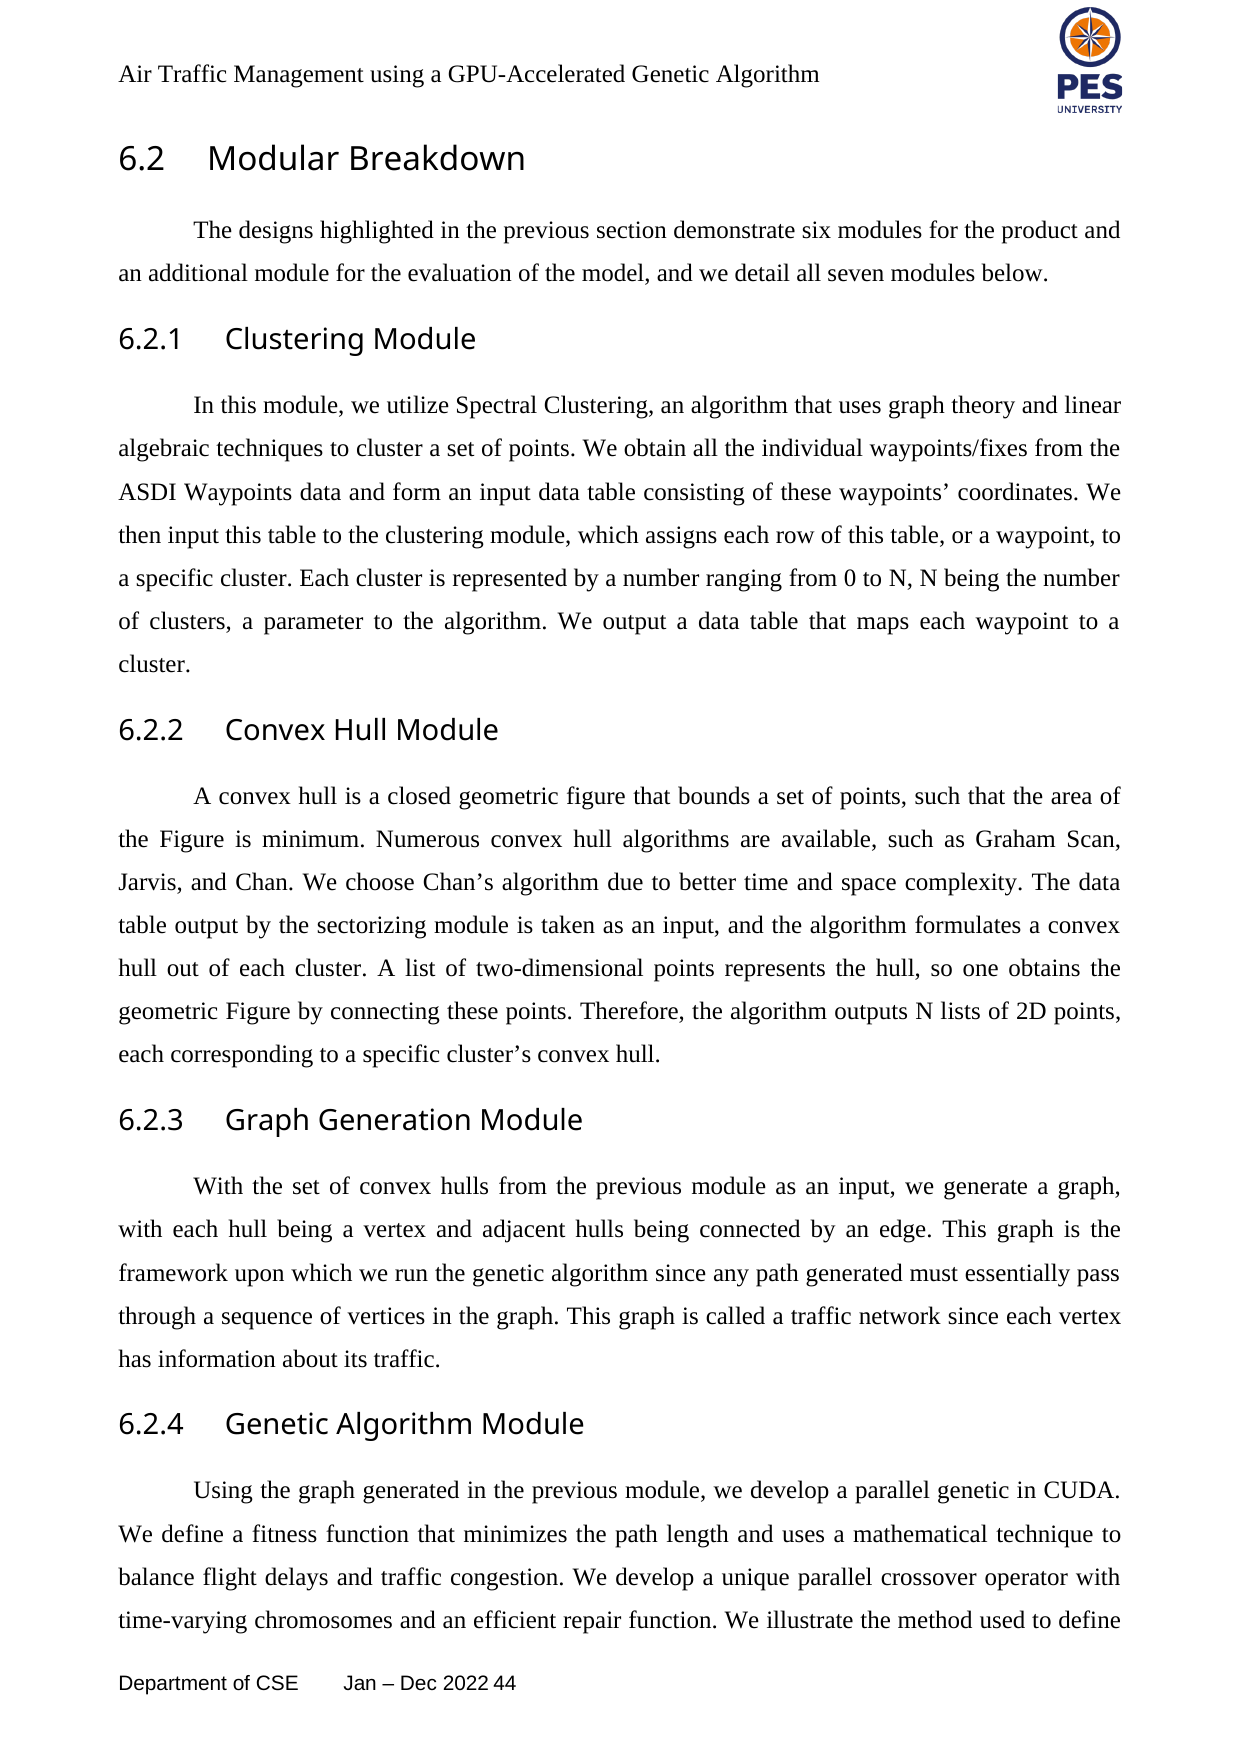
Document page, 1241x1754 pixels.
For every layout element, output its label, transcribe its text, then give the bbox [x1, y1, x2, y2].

text A convex hull is a closed geometric figure that bounds a set of points, such that the area of the Figure is minimum. Numerous convex hull algorithms are available, such as Graham Scan, Jarvis, and Chan. We choose Chan’s algorithm due to better time and space complexity. The data table output by the sectorizing module is taken as an input, and the algorithm formulates a convex hull out of each cluster. A list of two-dimensional points represents the hull, so one obtains the geometric Figure by connecting these points. Therefore, the algorithm outputs N lists of 2D points, each corresponding to a specific cluster’s convex hull. [118, 781, 1122, 1068]
text In this module, we utilize Spectral Clustering, an algorithm that uses graph theory and linear algebraic techniques to cluster a set of points. We obtain all the individual waypoints/fixes from the ASDI Waypoints data and form an input data table consisting of these waypoints’ coordinates. We then input this table to the clustering module, which assigns each row of this table, or a waypoint, to a specific cluster. Each cluster is represented by a number ranging from 0 to N, N being the number of clusters, a parameter to the algorithm. We output a data table that maps each waypoint to a cluster. [118, 390, 1122, 678]
subtitle Clustering Module [118, 318, 1122, 358]
subtitle Genetic Algorithm Module [118, 1404, 1122, 1443]
text With the set of convex hulls from the previous module as an input, we generate a graph, with each hull being a vertex and adjacent hulls being connected by an edge. This graph is the framework upon which we run the genetic algorithm since any path generated must essentially pass through a sequence of vertices in the graph. This graph is called a traffic network since each vertex has information about its traffic. [118, 1171, 1122, 1373]
picture [1057, 7, 1123, 116]
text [118, 1476, 1122, 1634]
subtitle Convex Hull Module [118, 709, 1122, 748]
text The designs highlighted in the previous section demonstrate six modules for the product and an additional module for the evaluation of the model, and we detail all seven modules below. [118, 215, 1122, 287]
subtitle Graph Generation Module [118, 1099, 1122, 1139]
subtitle Modular Breakdown [118, 135, 1122, 180]
